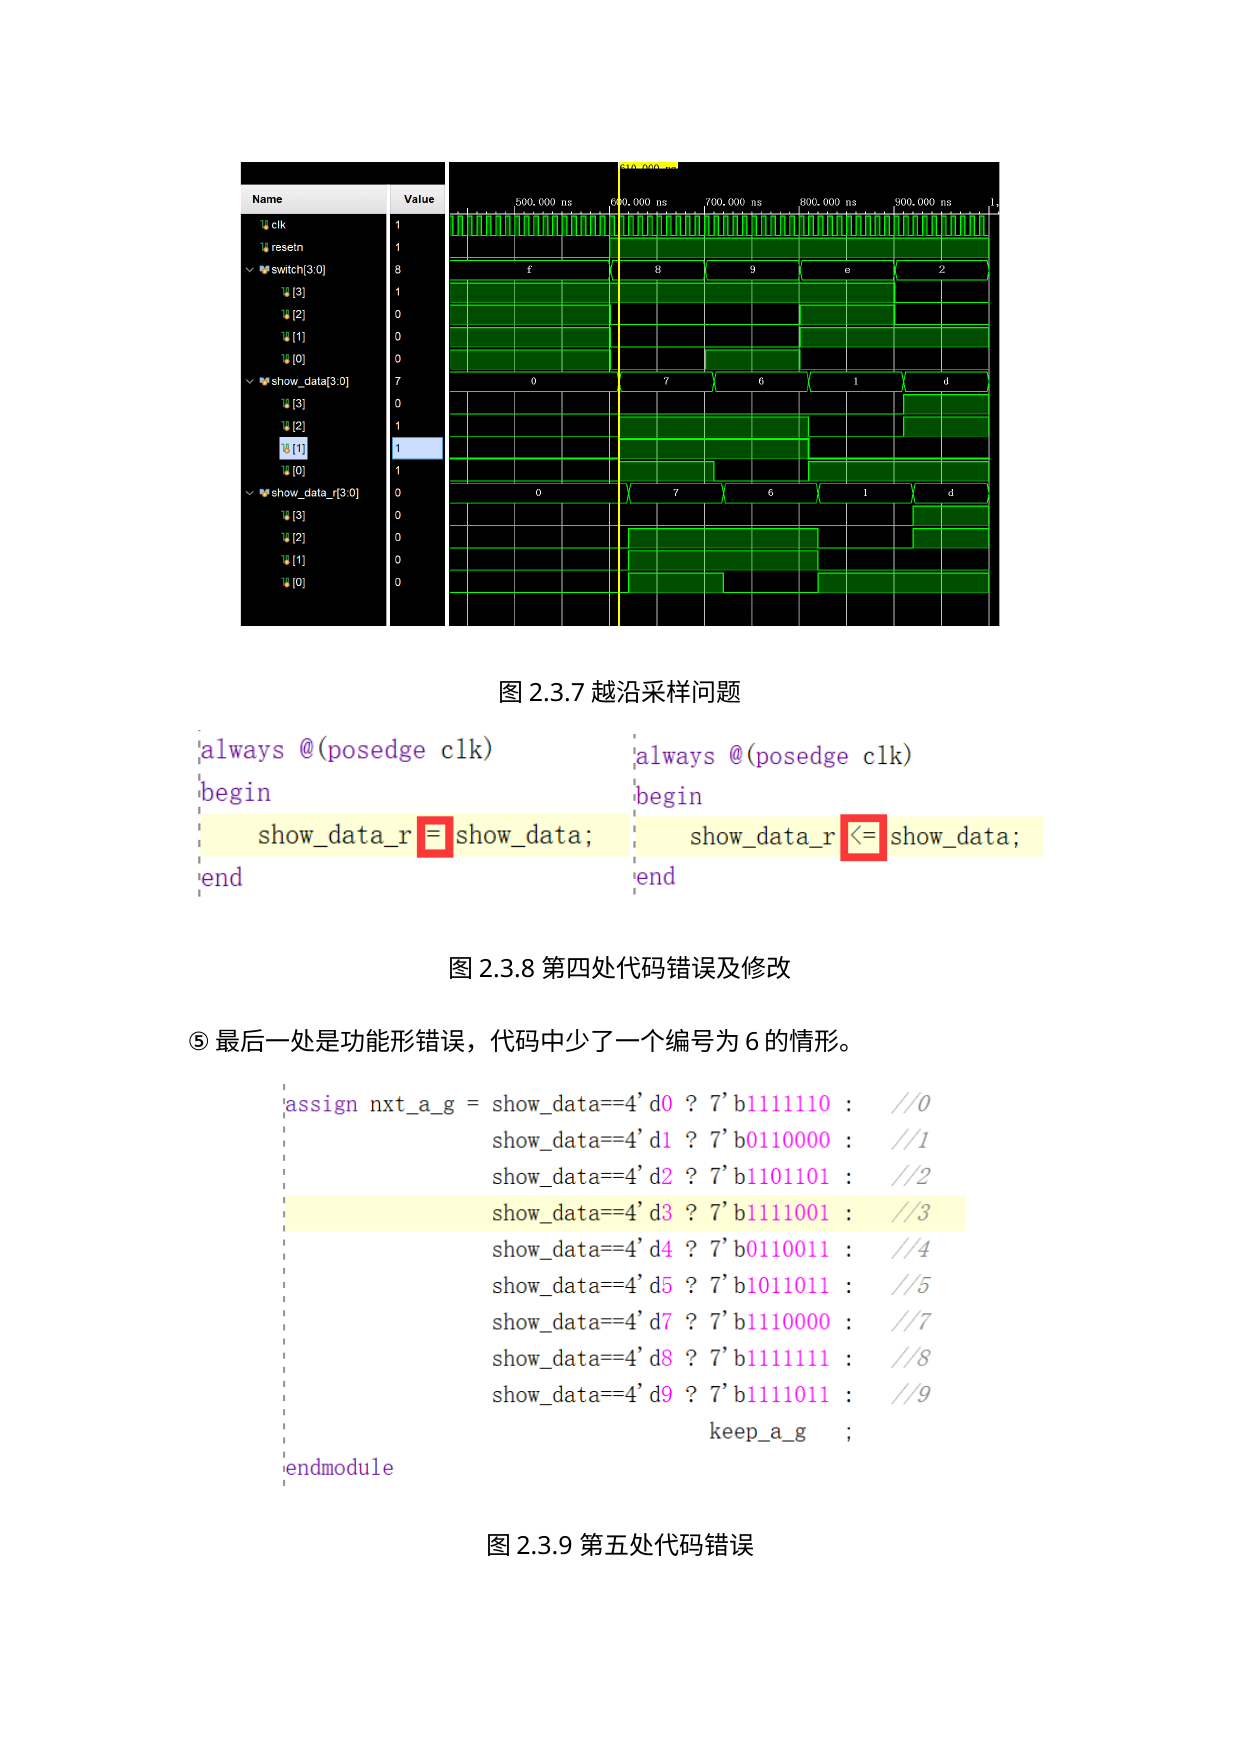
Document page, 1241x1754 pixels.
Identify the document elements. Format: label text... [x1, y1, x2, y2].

list 图2.3.8 第四处代码错误及修改 [187, 934, 1053, 999]
list ⑤最后一处是功能形错误，代码中少了一个编号为6的情形。 [187, 1007, 1053, 1072]
picture [197, 730, 1043, 898]
list 图2.3.9 第五处代码错误 [187, 1511, 1053, 1576]
picture [240, 162, 1000, 626]
picture [275, 1080, 966, 1491]
list 图2.3.7 越沿采样问题 [187, 658, 1053, 723]
